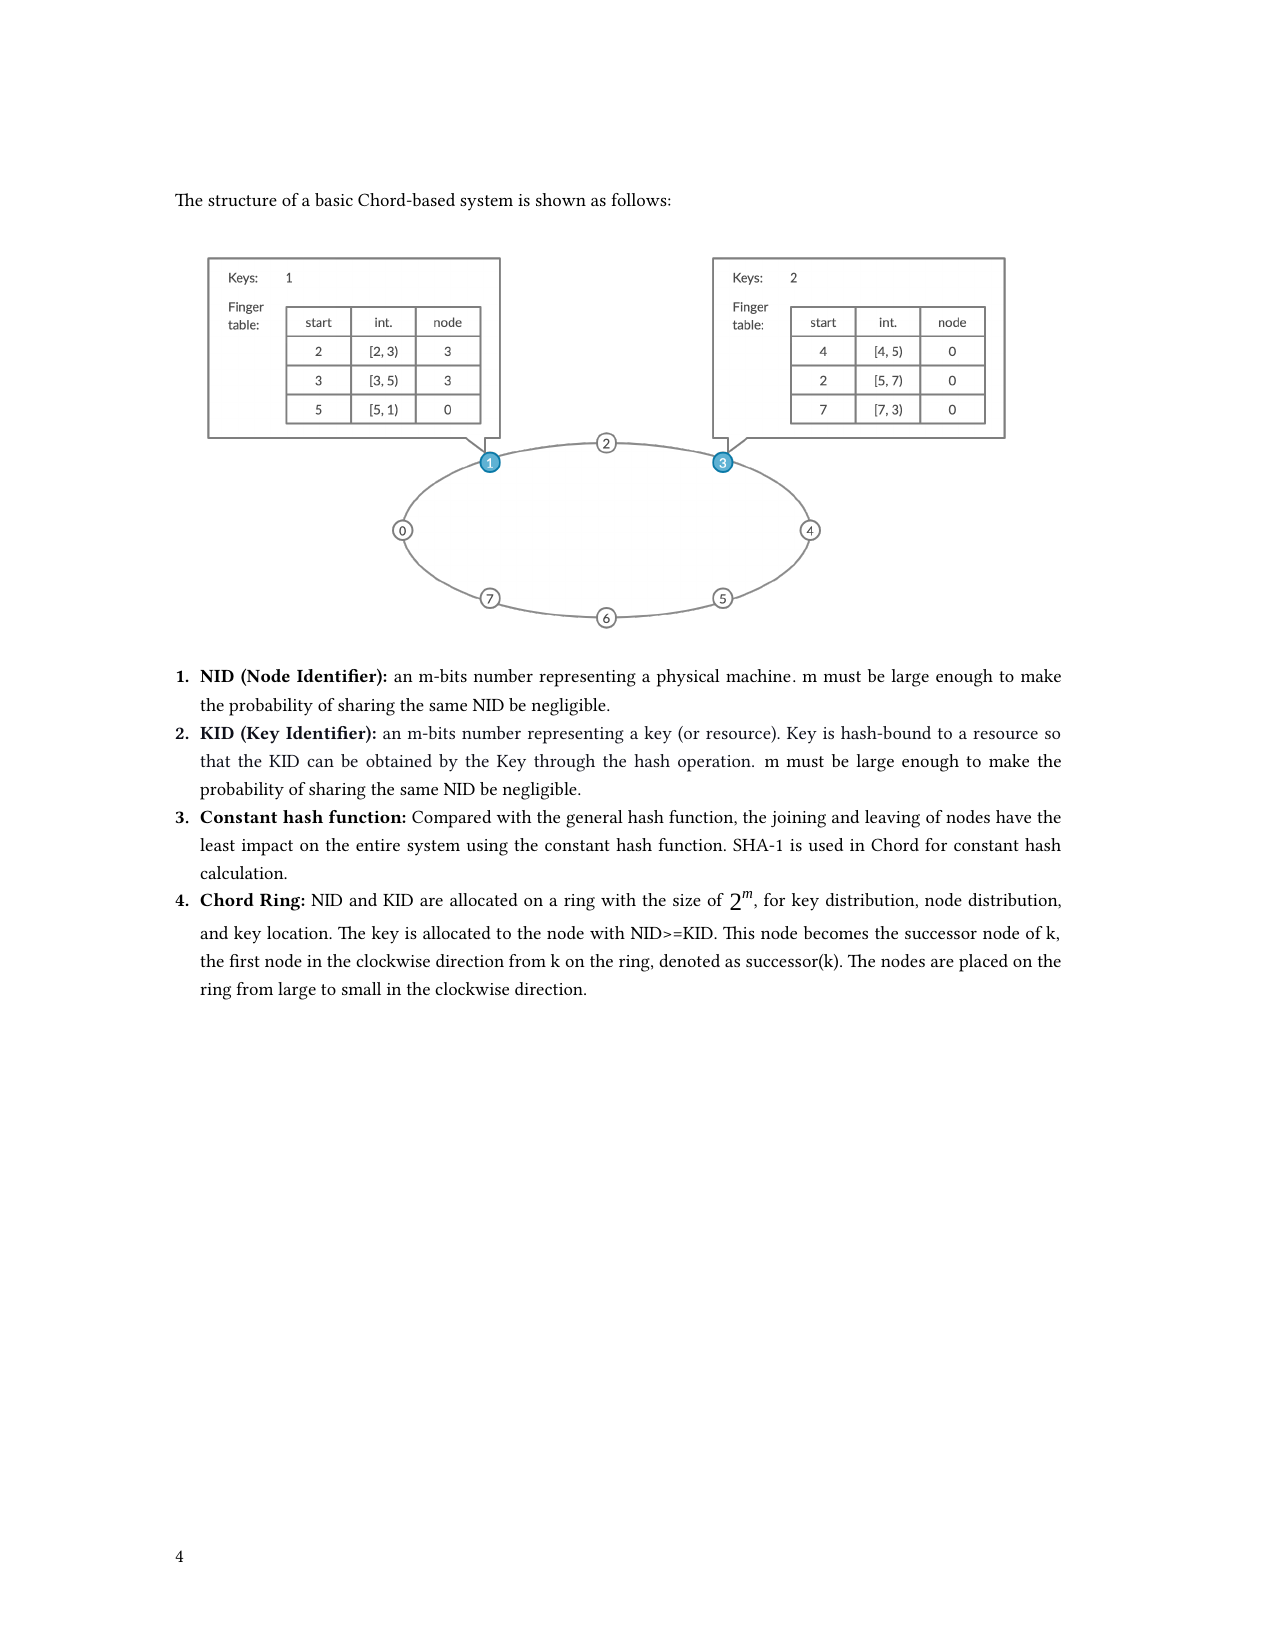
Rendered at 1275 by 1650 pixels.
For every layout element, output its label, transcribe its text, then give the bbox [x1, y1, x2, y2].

list KID (Key Identifier): an m-bits number representing a key (or resource). Key is hash-bound to a resource so that the KID can be obtained by the Key through the hash operation. m must be large enough to make the probability of sharing the same NID be negligible. [175, 716, 1062, 800]
list Constant hash function: Compared with the general hash function, the joining and leaving of nodes have the least impact on the entire system using the constant hash function. SHA-1 is used in Chord for constant hash calculation. [175, 800, 1062, 884]
picture [189, 239, 1024, 647]
list Chord Ring: NID and KID are allocated on a ring with the size of , for key distribution, node distribution, and key location. The key is allocated to the node with NID>=KID. This node becomes the successor node of k, the first node in the clockwise direction from k on the ring, denoted as successor(k). The nodes are placed on the ring from large to small in the clockwise direction. [175, 884, 1062, 1000]
text The structure of a basic Chord-based system is shown as follows: [150, 183, 1062, 211]
list NID (Node Identifier): an m-bits number representing a physical machine. m must be large enough to make the probability of sharing the same NID be negligible. [175, 659, 1062, 716]
